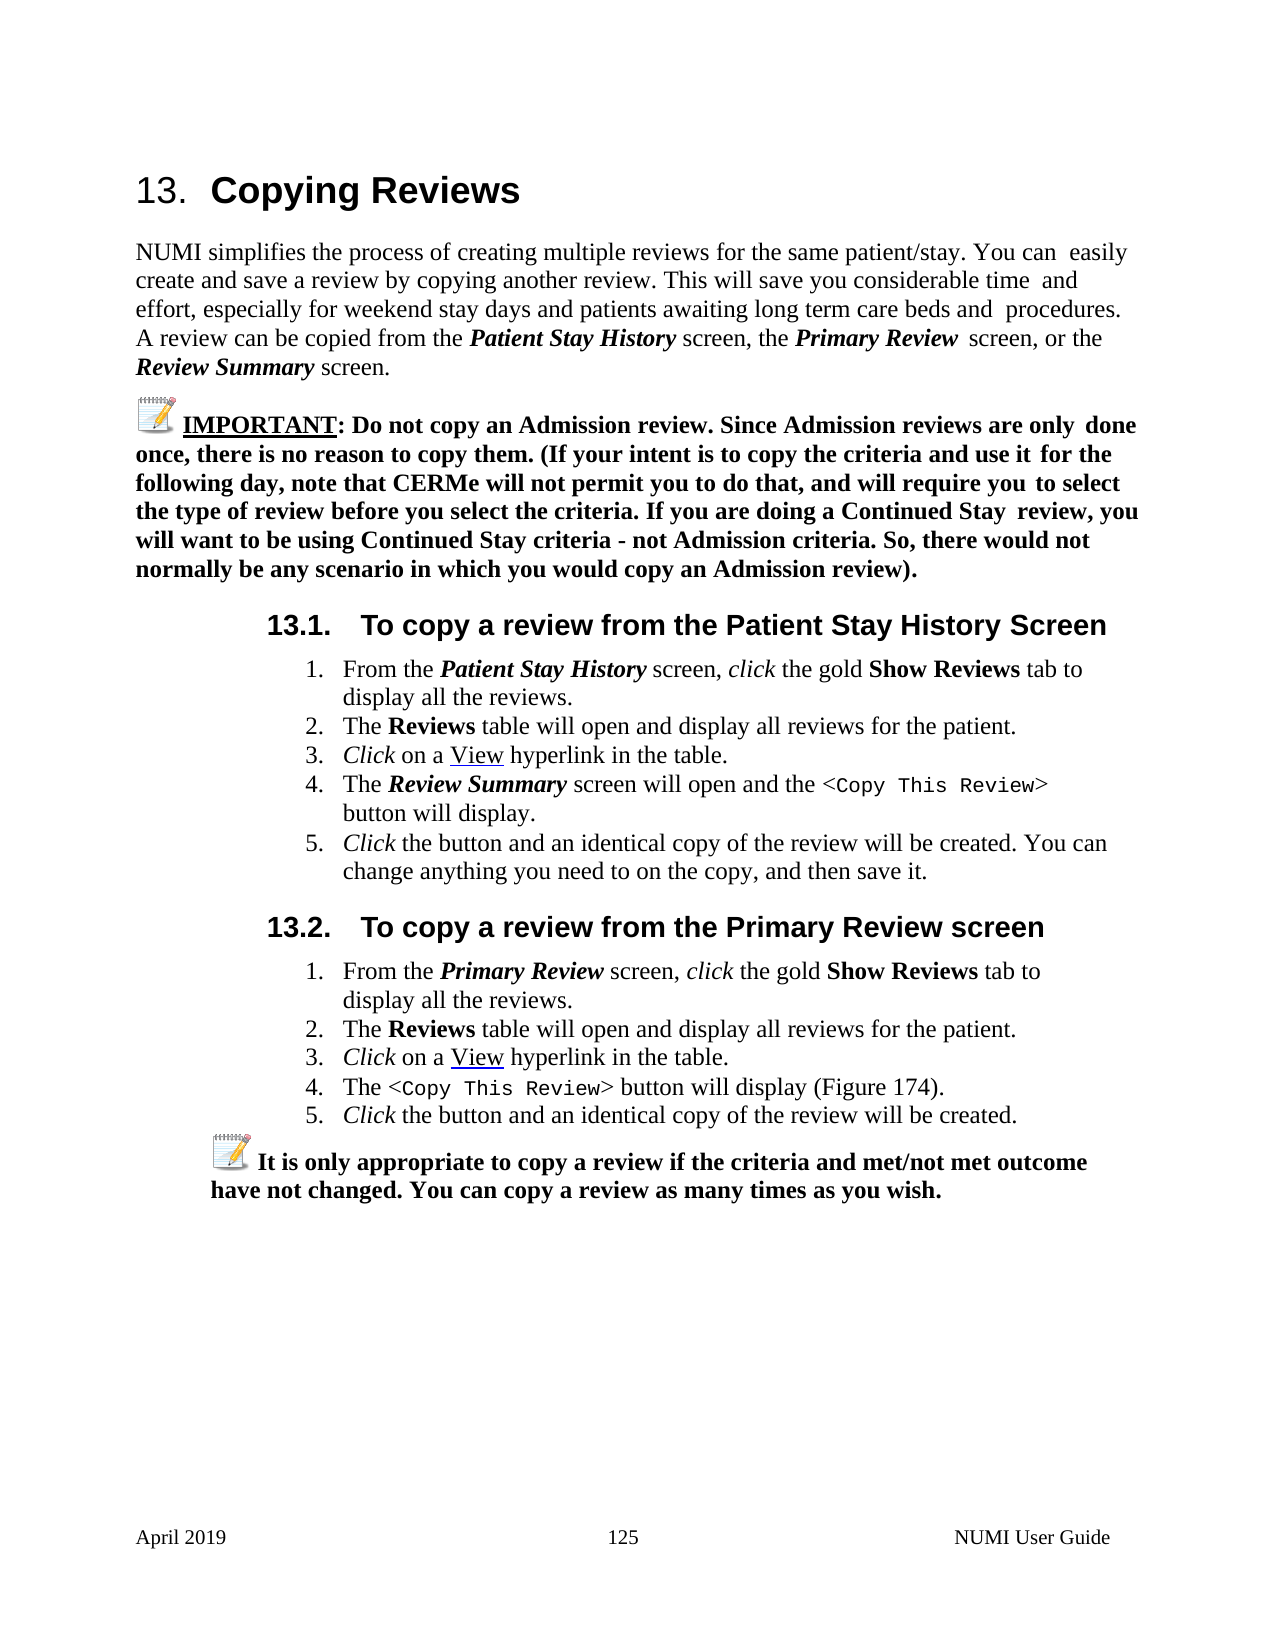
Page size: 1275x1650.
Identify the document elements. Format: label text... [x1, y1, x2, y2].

text NUMI simplifies the process of creating multiple reviews for the same patient/stay. You can easily create and save a review by copying another review. This will save you considerable time and effort, especially for weekend stay days and patients awaiting long term care beds and procedures. A review can be copied from the Patient Stay History screen, the Primary Review screen, or the Review Summary screen. [135, 237, 1128, 380]
subtitle To copy a review from the Primary Review screen [267, 910, 1139, 944]
text It is only appropriate to copy a review if the criteria and met/not met outcome have not changed. You can copy a review as many times as you wish. [210, 1129, 1139, 1204]
picture [135, 392, 177, 434]
list Click the button and an identical copy of the review will be created. [305, 1101, 1139, 1129]
list The <Copy This Review> button will display (Figure 174). [305, 1072, 1139, 1101]
picture [210, 1129, 252, 1171]
list The Reviews table will open and display all reviews for the patient. [305, 711, 1139, 740]
subtitle To copy a review from the Patient Stay History Screen [267, 608, 1139, 641]
list Click on a View hyperlink in the table. [305, 740, 1139, 769]
list From the Patient Stay History screen, click the gold Show Reviews tab to display all the reviews. [305, 654, 1095, 711]
subtitle Copying Reviews [135, 169, 1139, 212]
text IMPORTANT: Do not copy an Admission review. Since Admission reviews are only done once, there is no reason to copy them. (If your intent is to copy the criteria and use it for the following day, note that CERMe will not permit you to do that, and will require you to select the type of review before you select the criteria. If you are doing a Continued Stay review, you will want to be using Continued Stay criteria - not Admission criteria. So, there would not normally be any scenario in which you would copy an Admission review). [135, 393, 1139, 583]
list Click the button and an identical copy of the review will be created. You can change anything you need to on the copy, and then save it. [305, 828, 1121, 885]
list The Review Summary screen will open and the <Copy This Review> button will display. [305, 770, 1062, 828]
list The Reviews table will open and display all reviews for the patient. [305, 1014, 1139, 1042]
list From the Primary Review screen, click the gold Show Reviews tab to display all the reviews. [305, 956, 1053, 1014]
list Click on a View hyperlink in the table. [305, 1042, 1139, 1071]
